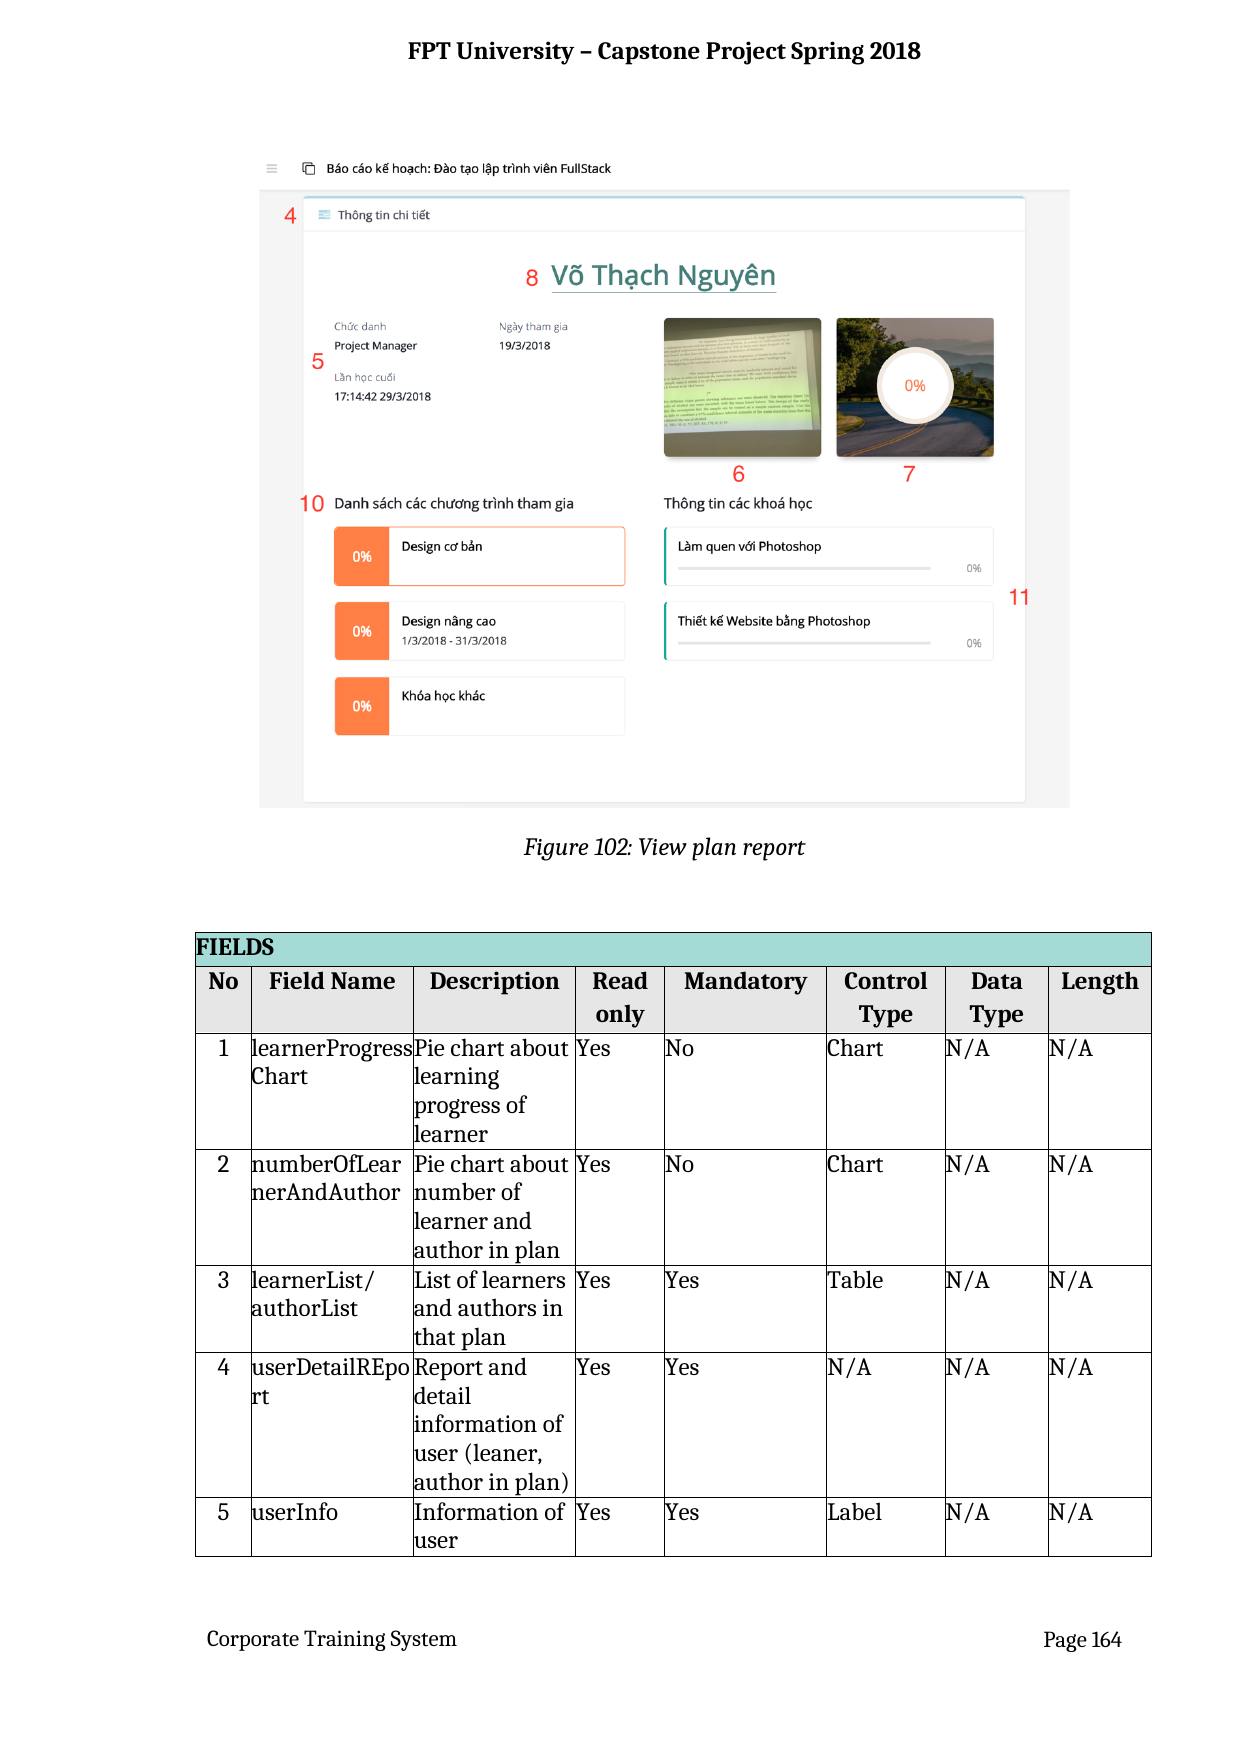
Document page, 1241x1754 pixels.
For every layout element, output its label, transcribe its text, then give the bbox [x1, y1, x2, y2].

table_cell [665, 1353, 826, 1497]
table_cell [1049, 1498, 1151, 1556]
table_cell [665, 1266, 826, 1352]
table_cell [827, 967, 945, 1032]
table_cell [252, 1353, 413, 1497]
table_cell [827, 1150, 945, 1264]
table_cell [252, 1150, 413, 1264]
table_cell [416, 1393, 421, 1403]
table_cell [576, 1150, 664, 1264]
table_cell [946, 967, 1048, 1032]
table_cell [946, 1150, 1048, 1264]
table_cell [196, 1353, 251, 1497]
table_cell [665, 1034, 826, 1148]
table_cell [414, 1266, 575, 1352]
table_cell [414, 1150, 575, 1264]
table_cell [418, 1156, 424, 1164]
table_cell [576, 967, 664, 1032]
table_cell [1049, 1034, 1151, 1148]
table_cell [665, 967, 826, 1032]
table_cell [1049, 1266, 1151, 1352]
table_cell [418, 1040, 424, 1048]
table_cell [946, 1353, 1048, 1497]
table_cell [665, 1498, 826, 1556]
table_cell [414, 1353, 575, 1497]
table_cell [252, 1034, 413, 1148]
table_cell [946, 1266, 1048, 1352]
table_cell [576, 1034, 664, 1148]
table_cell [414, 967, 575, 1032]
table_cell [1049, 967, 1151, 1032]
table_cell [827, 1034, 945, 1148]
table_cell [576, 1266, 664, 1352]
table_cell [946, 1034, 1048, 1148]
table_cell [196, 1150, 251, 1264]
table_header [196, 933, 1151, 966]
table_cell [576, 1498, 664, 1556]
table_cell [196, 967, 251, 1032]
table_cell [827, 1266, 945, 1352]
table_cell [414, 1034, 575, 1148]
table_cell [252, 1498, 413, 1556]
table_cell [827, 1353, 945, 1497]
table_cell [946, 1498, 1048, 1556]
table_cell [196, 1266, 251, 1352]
picture [259, 147, 1070, 808]
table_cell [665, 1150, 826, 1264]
text Figure 102: View plan report [207, 833, 1122, 861]
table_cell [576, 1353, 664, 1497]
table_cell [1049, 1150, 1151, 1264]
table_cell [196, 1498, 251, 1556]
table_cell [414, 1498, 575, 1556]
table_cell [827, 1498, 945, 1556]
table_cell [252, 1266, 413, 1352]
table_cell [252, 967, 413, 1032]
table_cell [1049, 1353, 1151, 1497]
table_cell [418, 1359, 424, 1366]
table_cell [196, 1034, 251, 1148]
